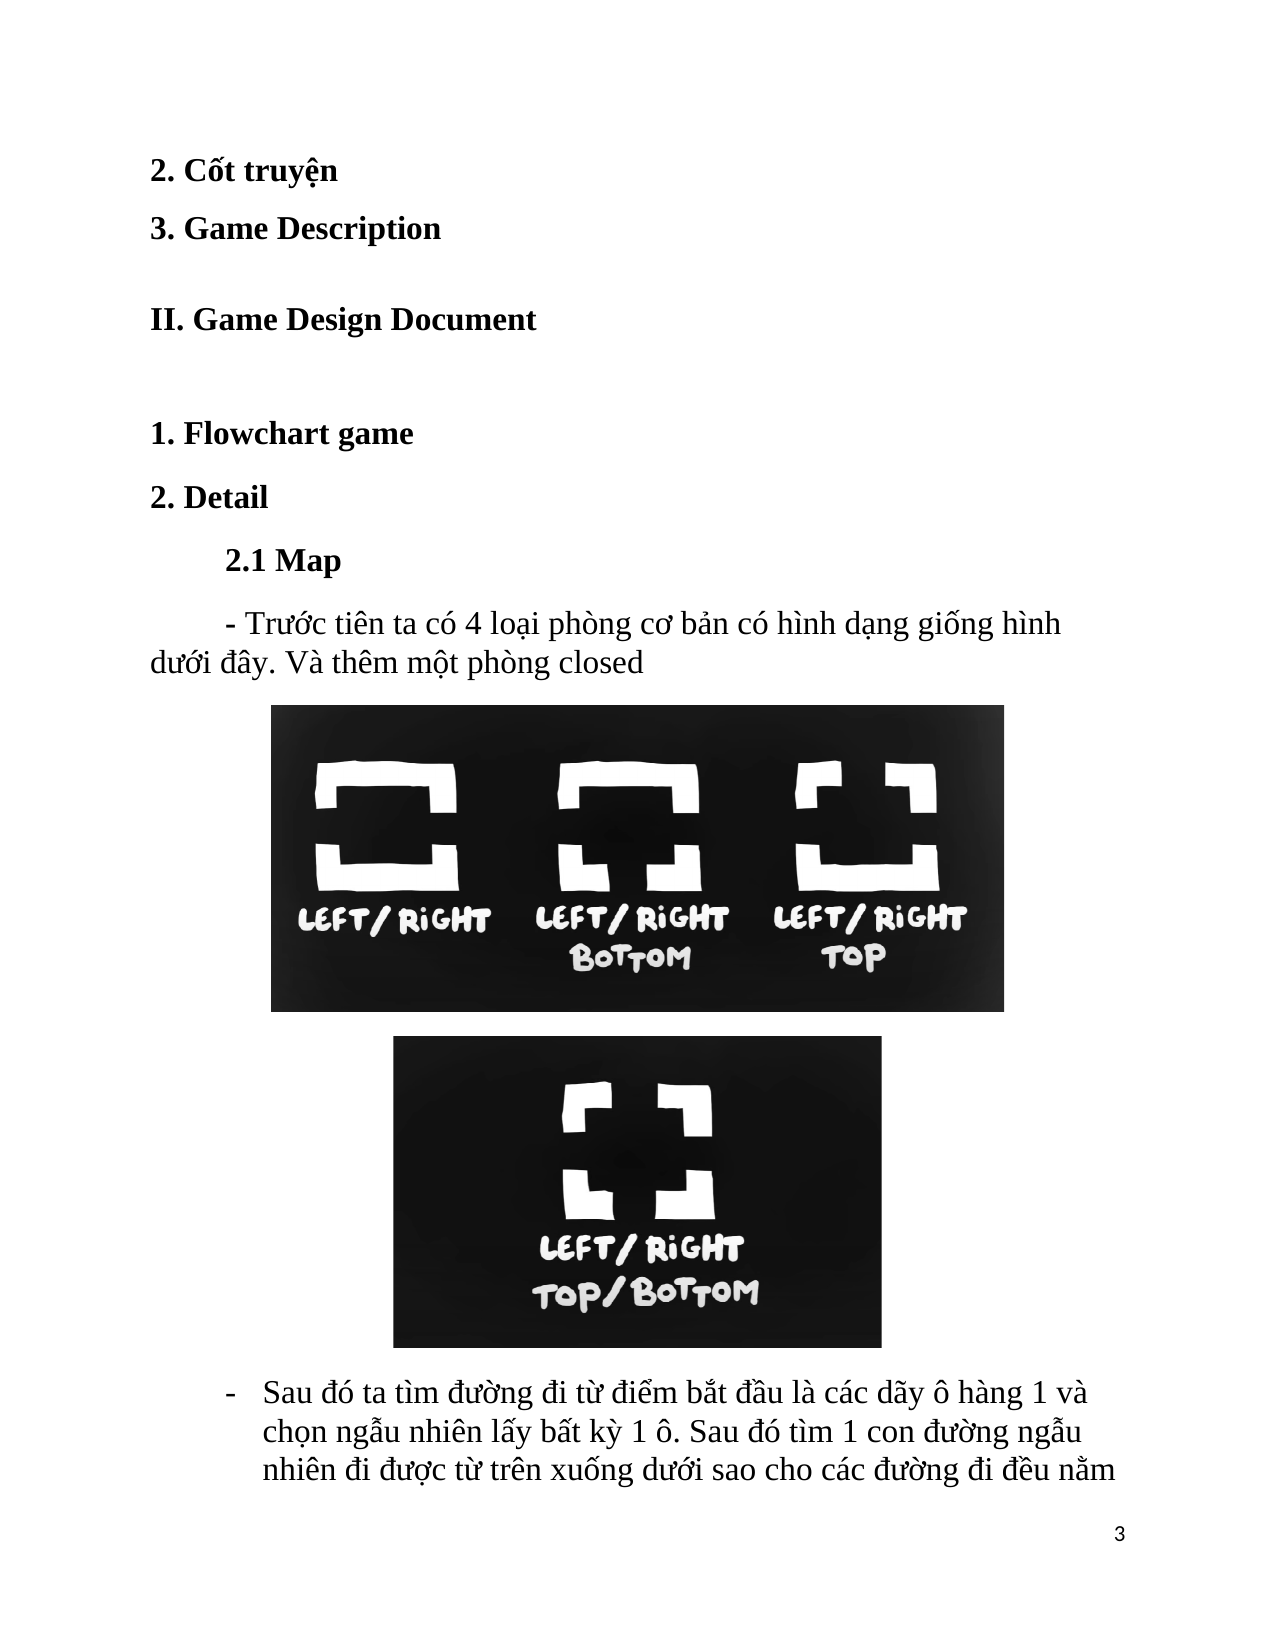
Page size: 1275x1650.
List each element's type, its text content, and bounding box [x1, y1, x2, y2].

text 3. Game Description [150, 208, 1125, 246]
picture [393, 1036, 882, 1348]
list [225, 1373, 1125, 1488]
text 2.1 Map [150, 540, 1125, 578]
text 1. Flowchart game [150, 413, 1125, 452]
text II. Game Design Document [150, 299, 1125, 338]
picture [271, 705, 1005, 1012]
text 2. Detail [150, 477, 1125, 515]
text - Trước tiên ta có 4 loại phòng cơ bản có hình dạng giống hình dưới đây. Và thêm một phòng closed [150, 603, 1125, 680]
text 2. Cốt truyện [150, 150, 1125, 188]
